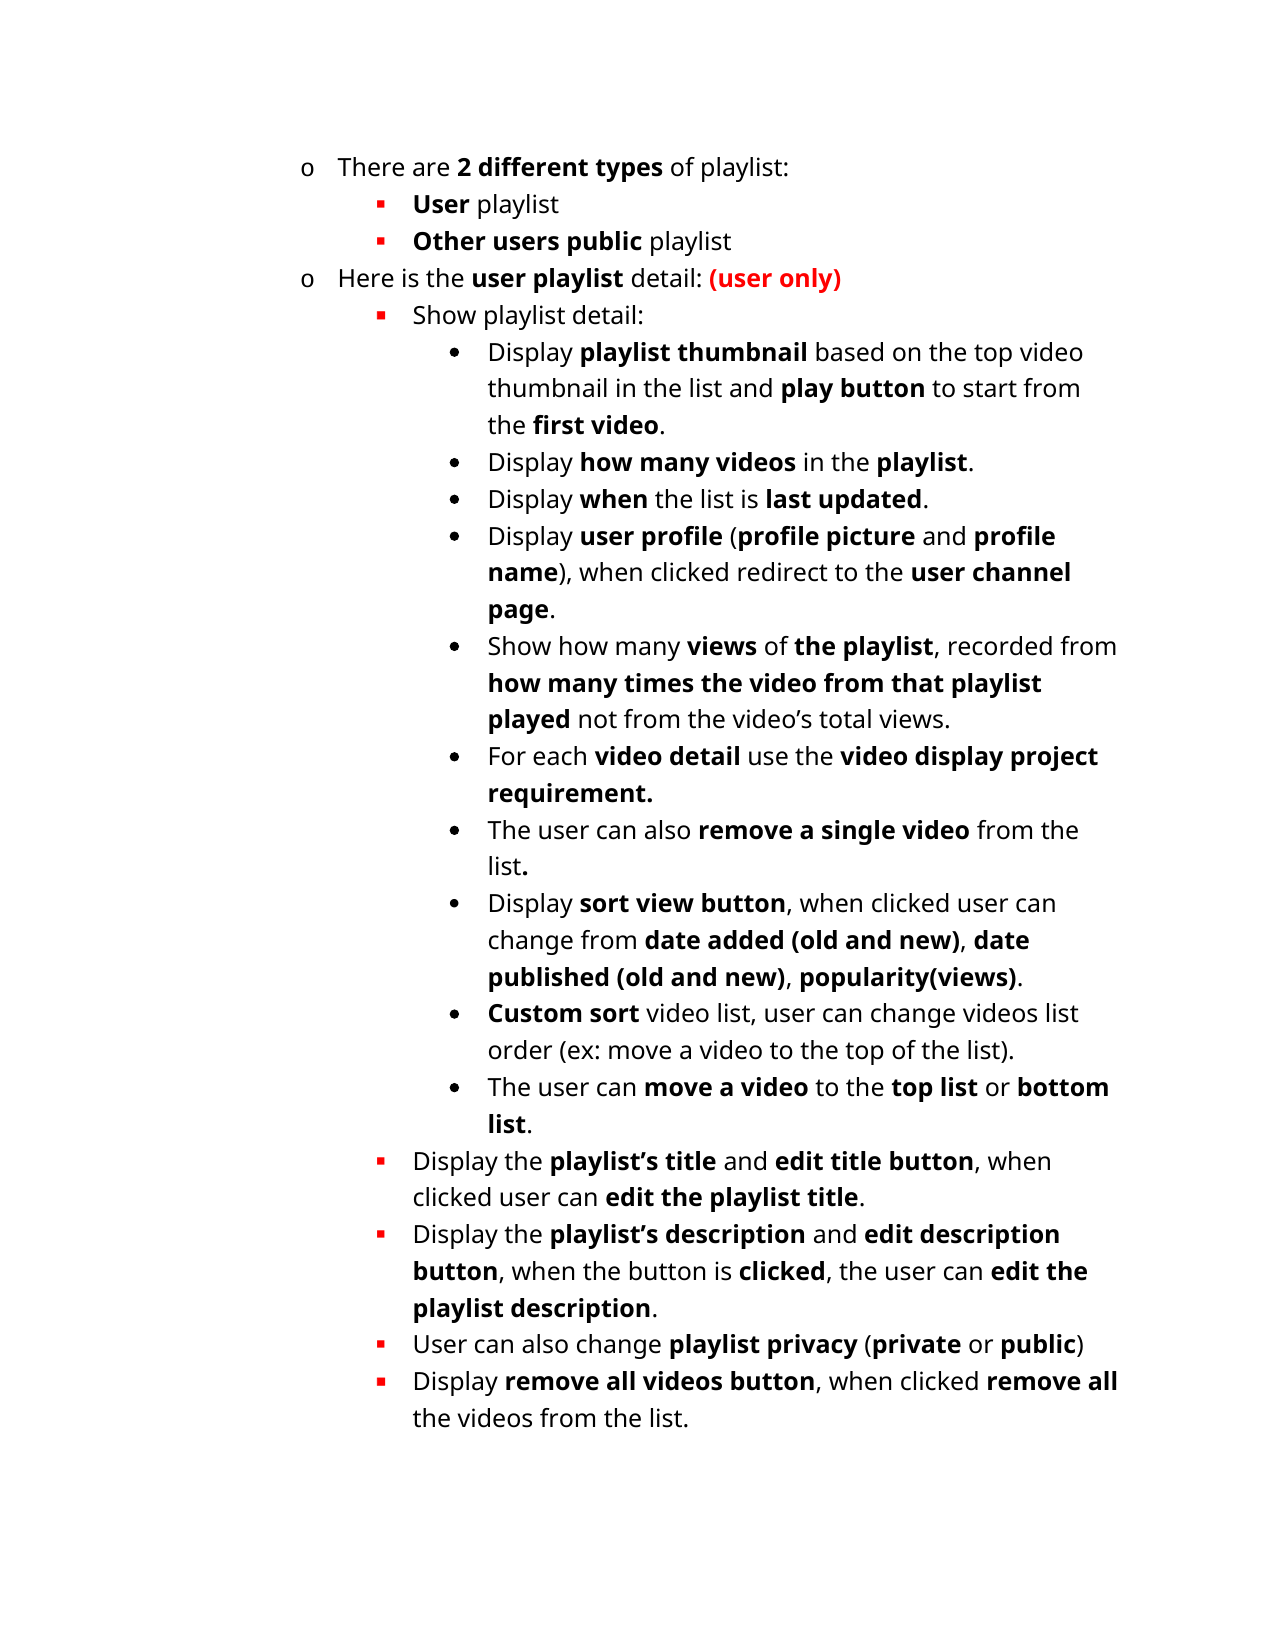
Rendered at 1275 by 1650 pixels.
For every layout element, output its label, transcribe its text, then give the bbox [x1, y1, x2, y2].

list Show how many views of the playlist, recorded from how many times the video from that playlist played not from the video’s total views. [450, 628, 1125, 736]
list Display playlist thumbnail based on the top video thumbnail in the list and play button to start from the first video. [450, 334, 1125, 442]
list Display the playlist’s title and edit title button, when clicked user can edit the playlist title. [375, 1143, 1125, 1214]
list Display how many videos in the playlist. [450, 444, 1125, 479]
list User can also change playlist privacy (private or public) [375, 1327, 1125, 1361]
list Display user profile (profile picture and profile name), when clicked redirect to the user channel page. [450, 518, 1125, 626]
list Here is the user playlist detail: (user only) [300, 261, 1125, 295]
list Display remove all videos button, when clicked remove all the videos from the list. [375, 1364, 1125, 1435]
list Display sort view button, when clicked user can change from date added (old and new), date published (old and new), popularity(views). [450, 886, 1125, 993]
list Custom sort video list, user can change videos list order (ex: move a video to the top of the list). [450, 996, 1125, 1067]
list There are 2 different types of playlist: [300, 150, 1125, 184]
list For each video detail use the video display project requirement. [450, 739, 1125, 809]
list User playlist [375, 187, 1125, 221]
list Display when the list is last updated. [450, 481, 1125, 515]
list The user can also remove a single video from the list. [450, 812, 1125, 883]
list Show playlist detail: [375, 297, 1125, 332]
list Other users public playlist [375, 224, 1125, 258]
list Display the playlist’s description and edit description button, when the button is clicked, the user can edit the playlist description. [375, 1217, 1125, 1324]
list The user can move a video to the top list or bottom list. [450, 1070, 1125, 1141]
